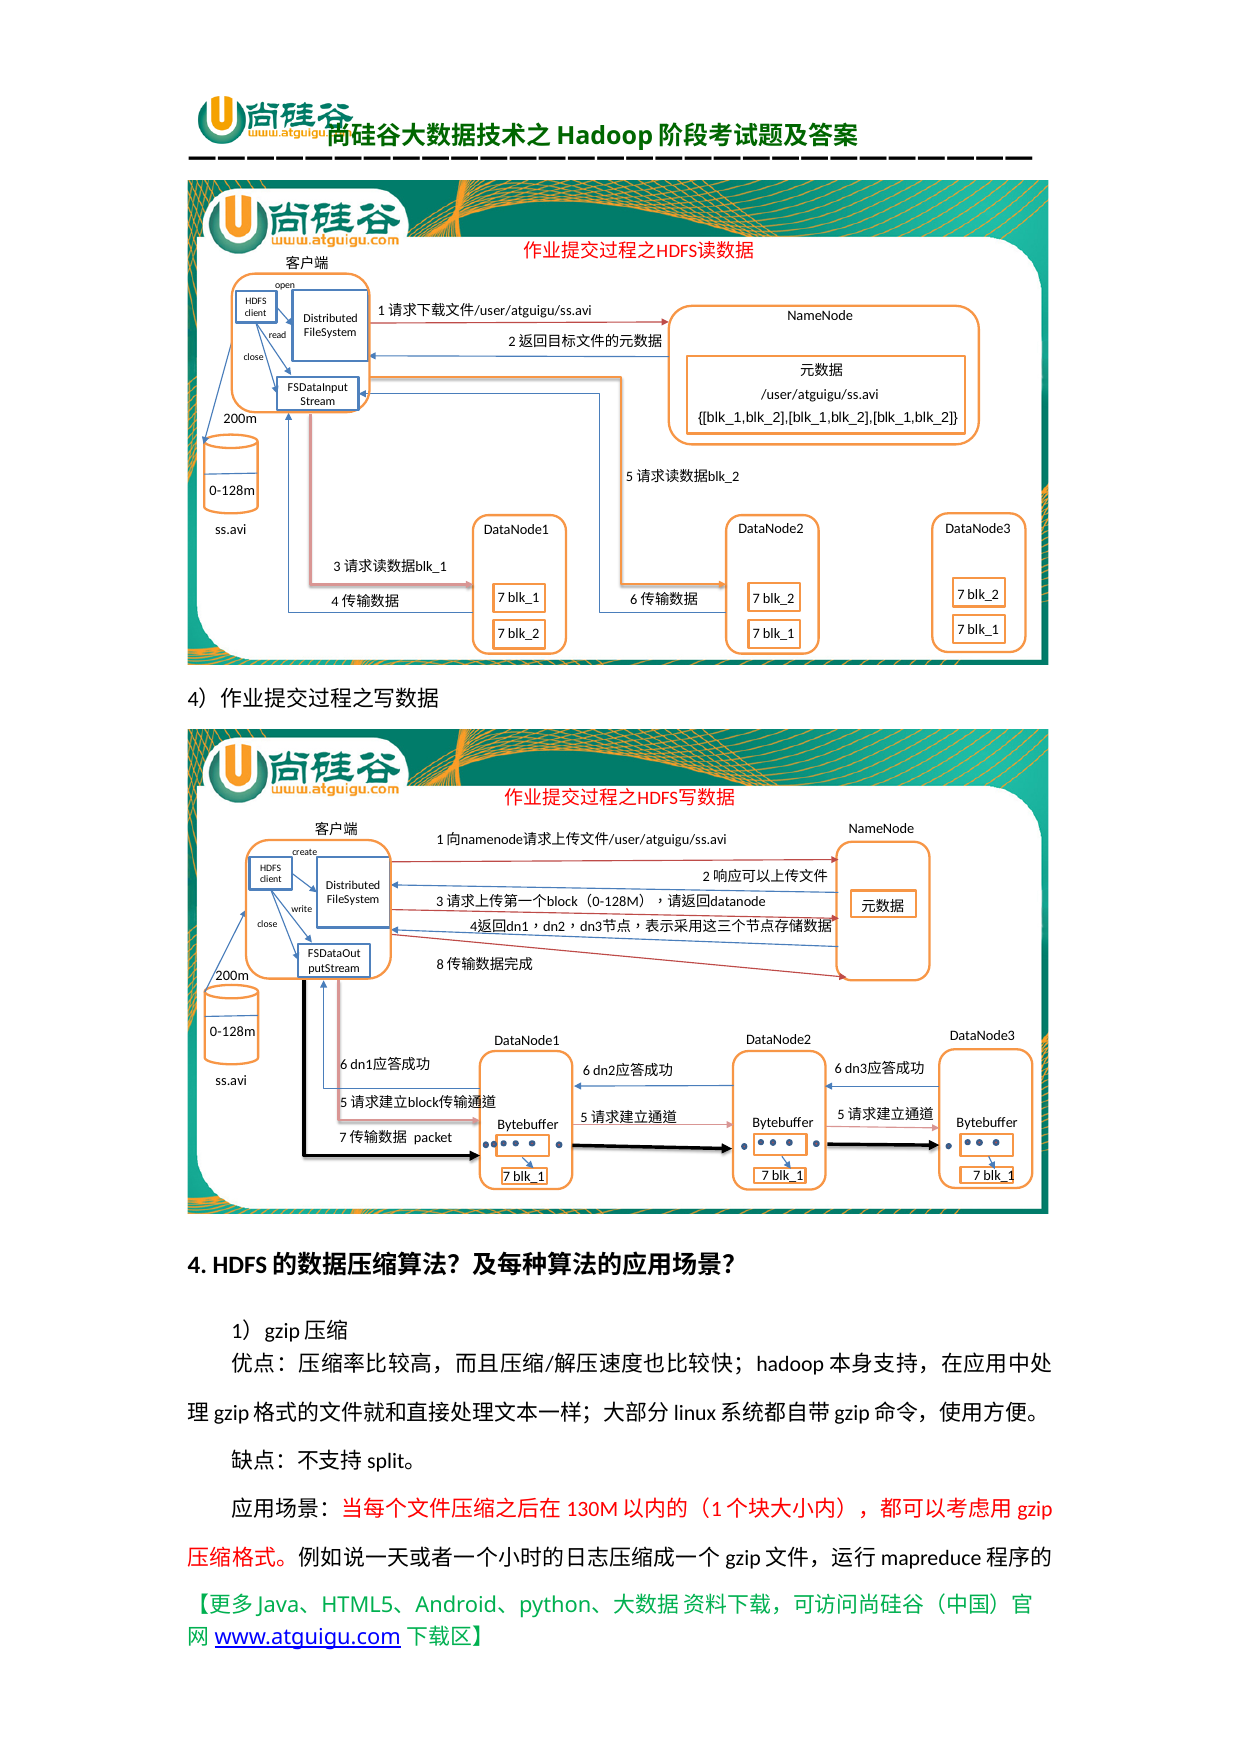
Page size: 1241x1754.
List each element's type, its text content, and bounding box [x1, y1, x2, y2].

text 缺点：不支持split。 [187, 1443, 1053, 1475]
subtitle HDFS的数据压缩算法？及每种算法的应用场景？ [187, 1230, 1053, 1295]
picture [187, 88, 372, 149]
text 1）gzip压缩 [187, 1313, 1053, 1346]
text 优点：压缩率比较高，而且压缩/解压速度也比较快；hadoop本身支持，在应用中处理gzip格式的文件就和直接处理文本一样；大部分linux系统都自带gzip命令，使用方便。 [187, 1346, 1053, 1427]
text 4）作业提交过程之写数据 [187, 681, 1053, 713]
